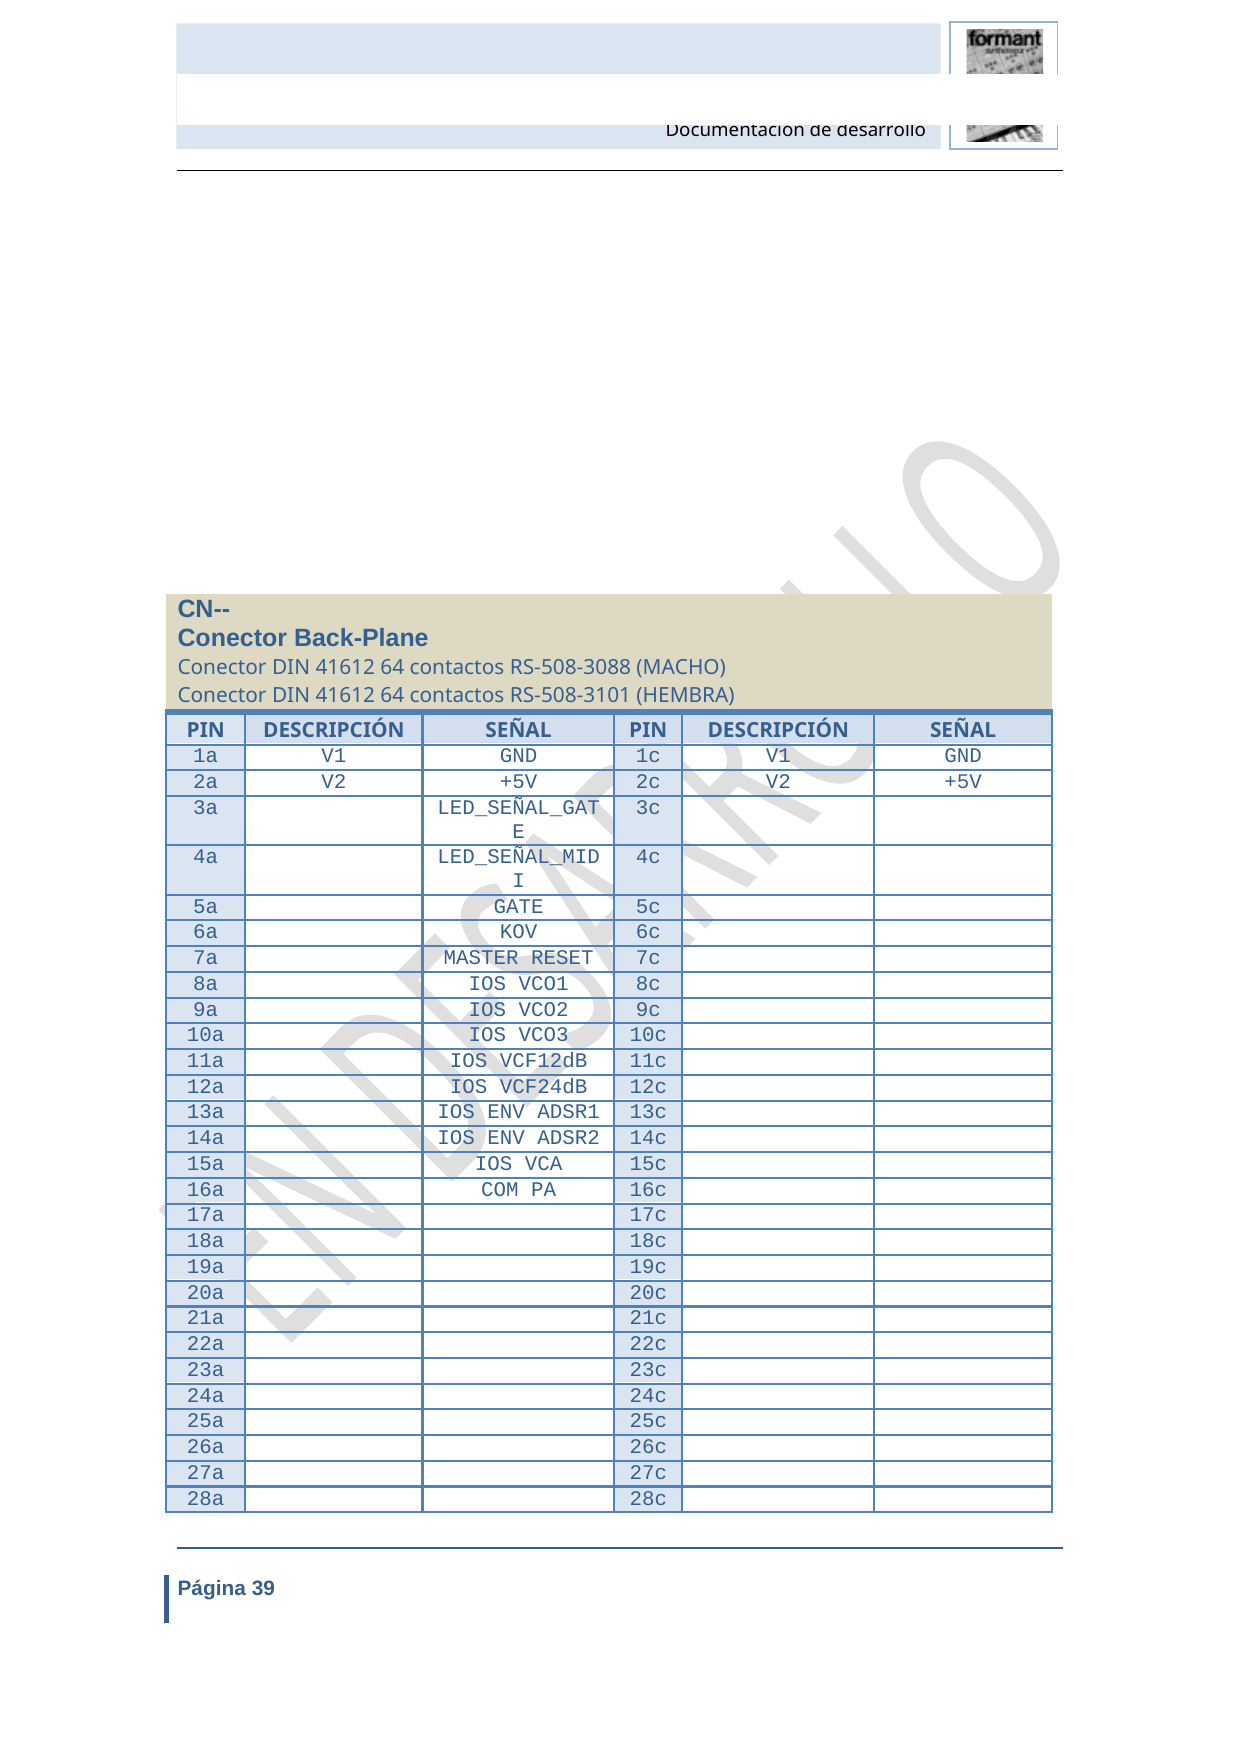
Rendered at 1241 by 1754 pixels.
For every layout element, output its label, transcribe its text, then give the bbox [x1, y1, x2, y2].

table_cell GND [424, 746, 613, 769]
table_cell V2 [683, 771, 873, 795]
table_cell [246, 1410, 421, 1434]
table_cell 19a [167, 1256, 244, 1279]
table_cell [683, 846, 873, 894]
table_cell [246, 1205, 421, 1228]
table_cell [424, 1256, 613, 1279]
table_cell [683, 947, 873, 971]
table_cell 6c [615, 921, 681, 945]
table_cell [246, 973, 421, 997]
table_cell [875, 1436, 1051, 1460]
table_cell [424, 1333, 613, 1357]
table_cell [875, 1385, 1051, 1408]
table_cell [424, 1410, 613, 1434]
table_cell [683, 1359, 873, 1382]
table_cell [875, 1127, 1051, 1151]
table_cell [424, 1308, 613, 1331]
table_cell 16a [167, 1179, 244, 1202]
table_cell GND [875, 746, 1051, 769]
table_cell [424, 1205, 613, 1228]
table_cell 9c [615, 999, 681, 1022]
table_cell 4a [167, 846, 244, 894]
table_cell 1c [615, 746, 681, 769]
table_cell [875, 1102, 1051, 1125]
table_cell SEÑAL [875, 715, 1051, 743]
table_cell [246, 1308, 421, 1331]
table_cell LED_SEÑAL_GATE [424, 797, 613, 844]
table_cell 11c [615, 1050, 681, 1074]
table_cell [246, 846, 421, 894]
table_cell [875, 1462, 1051, 1485]
table_cell [246, 1488, 421, 1511]
table_cell [424, 1385, 613, 1408]
table_cell 1a [167, 746, 244, 769]
table_cell [875, 1205, 1051, 1228]
table_cell 2c [615, 771, 681, 795]
table_cell 24a [167, 1385, 244, 1408]
table_cell [246, 1436, 421, 1460]
table_cell 13a [167, 1102, 244, 1125]
table_cell [683, 1308, 873, 1331]
table_cell [246, 1462, 421, 1485]
table_cell 5c [615, 896, 681, 919]
table_cell IOS VCO2 [424, 999, 613, 1022]
table_cell [246, 1256, 421, 1279]
table_cell 24c [615, 1385, 681, 1408]
table_cell [683, 1050, 873, 1074]
table_cell [875, 1282, 1051, 1305]
table_cell [683, 1436, 873, 1460]
table_cell [246, 1153, 421, 1177]
table_cell [683, 1282, 873, 1305]
table_cell 20c [615, 1282, 681, 1305]
table_cell [683, 1410, 873, 1434]
table_cell 20a [167, 1282, 244, 1305]
table_cell 25c [615, 1410, 681, 1434]
table_cell 5a [167, 896, 244, 919]
table_cell 25a [167, 1410, 244, 1434]
table_cell 11a [167, 1050, 244, 1074]
table_cell [683, 797, 873, 844]
table_cell [683, 1333, 873, 1357]
table_cell [875, 1024, 1051, 1048]
table_cell [683, 1127, 873, 1151]
table_cell LED_SEÑAL_MIDI [424, 846, 613, 894]
table_cell [683, 1488, 873, 1511]
table_cell [683, 1076, 873, 1099]
table_cell MASTER RESET [424, 947, 613, 971]
table_cell [246, 1333, 421, 1357]
table_cell COM PA [424, 1179, 613, 1202]
table_cell IOS VCO1 [424, 973, 613, 997]
table_cell 27c [615, 1462, 681, 1485]
table_cell [246, 999, 421, 1022]
table_cell IOS ENV ADSR1 [424, 1102, 613, 1125]
table_cell IOS VCF12dB [424, 1050, 613, 1074]
table_cell [424, 1462, 613, 1485]
table_cell [246, 1230, 421, 1254]
table_cell [246, 896, 421, 919]
picture [966, 29, 1044, 74]
table_cell 17a [167, 1205, 244, 1228]
table_cell [875, 797, 1051, 844]
table_cell [875, 1230, 1051, 1254]
table_cell 16c [615, 1179, 681, 1202]
table_cell [246, 1102, 421, 1125]
table_cell [424, 1488, 613, 1511]
table_cell [875, 1488, 1051, 1511]
table_cell [875, 947, 1051, 971]
table_cell PIN [615, 715, 681, 743]
table_cell [875, 1359, 1051, 1382]
table_cell 21c [615, 1308, 681, 1331]
table_cell [875, 1153, 1051, 1177]
table_cell V2 [246, 771, 421, 795]
table_cell 28a [167, 1488, 244, 1511]
table_cell 22a [167, 1333, 244, 1357]
table_cell [246, 797, 421, 844]
table_cell 22c [615, 1333, 681, 1357]
table_cell [246, 1024, 421, 1048]
table_cell 8a [167, 973, 244, 997]
table_cell Conector DIN 41612 64 contactos RS-508-3088 (MACHO) [166, 652, 1052, 680]
table_cell [683, 1205, 873, 1228]
table_cell [683, 1153, 873, 1177]
table_cell 6a [167, 921, 244, 945]
table_cell 14a [167, 1127, 244, 1151]
table_cell [875, 1410, 1051, 1434]
table_cell IOS VCO3 [424, 1024, 613, 1048]
table_cell [683, 1462, 873, 1485]
table_cell 15a [167, 1153, 244, 1177]
table_cell GATE [424, 896, 613, 919]
table_cell 14c [615, 1127, 681, 1151]
table_cell KOV [424, 921, 613, 945]
table_cell [875, 1076, 1051, 1099]
table_cell IOS ENV ADSR2 [424, 1127, 613, 1151]
table_cell IOS VCA [424, 1153, 613, 1177]
table_cell SEÑAL [424, 715, 613, 743]
table_cell [875, 846, 1051, 894]
table_cell [683, 896, 873, 919]
table_cell [683, 921, 873, 945]
table_cell 10a [167, 1024, 244, 1048]
table_cell 9a [167, 999, 244, 1022]
table_cell 2a [167, 771, 244, 795]
table_cell [246, 1359, 421, 1382]
table_cell 3a [167, 797, 244, 844]
table_cell 26c [615, 1436, 681, 1460]
table_cell 17c [615, 1205, 681, 1228]
table_cell [424, 1436, 613, 1460]
table_cell 23a [167, 1359, 244, 1382]
table_cell [875, 999, 1051, 1022]
table_cell V1 [683, 746, 873, 769]
table_cell 15c [615, 1153, 681, 1177]
table_cell 3c [615, 797, 681, 844]
table_cell [875, 1308, 1051, 1331]
table_cell 18c [615, 1230, 681, 1254]
table_cell [683, 1024, 873, 1048]
table_cell 19c [615, 1256, 681, 1279]
table_cell [246, 947, 421, 971]
table_cell [683, 1179, 873, 1202]
table_cell [683, 999, 873, 1022]
table_cell 12c [615, 1076, 681, 1099]
table_header CN-- Conector Back-Plane [166, 594, 1052, 652]
table_cell [246, 1385, 421, 1408]
table_cell 13c [615, 1102, 681, 1125]
table_cell [683, 1230, 873, 1254]
picture [966, 125, 1044, 142]
table_cell DESCRIPCIÓN [683, 715, 873, 743]
table_cell 12a [167, 1076, 244, 1099]
table_cell 18a [167, 1230, 244, 1254]
table_cell 23c [615, 1359, 681, 1382]
table_cell +5V [875, 771, 1051, 795]
table_cell [875, 921, 1051, 945]
table_cell [246, 1179, 421, 1202]
table_cell 4c [615, 846, 681, 894]
table_cell 21a [167, 1308, 244, 1331]
table_cell [683, 973, 873, 997]
table_cell [246, 921, 421, 945]
table_cell [875, 1333, 1051, 1357]
table_cell [424, 1230, 613, 1254]
table_cell 26a [167, 1436, 244, 1460]
table_cell 10c [615, 1024, 681, 1048]
table_cell [424, 1359, 613, 1382]
table_cell [683, 1256, 873, 1279]
table_cell [875, 1256, 1051, 1279]
table_cell 28c [615, 1488, 681, 1511]
table_cell [875, 1050, 1051, 1074]
table_cell [246, 1282, 421, 1305]
table_cell [875, 1179, 1051, 1202]
table_cell V1 [246, 746, 421, 769]
table_cell PIN [167, 715, 244, 743]
table_cell 7c [615, 947, 681, 971]
table_cell [683, 1102, 873, 1125]
table_cell [683, 1385, 873, 1408]
table_cell IOS VCF24dB [424, 1076, 613, 1099]
table_cell +5V [424, 771, 613, 795]
table_cell [875, 896, 1051, 919]
table_cell [875, 973, 1051, 997]
table_cell 7a [167, 947, 244, 971]
table_cell 27a [167, 1462, 244, 1485]
table_cell [246, 1127, 421, 1151]
table_cell 8c [615, 973, 681, 997]
table_cell [246, 1050, 421, 1074]
table_cell DESCRIPCIÓN [246, 715, 421, 743]
table_cell [246, 1076, 421, 1099]
table_cell [424, 1282, 613, 1305]
table_cell Conector DIN 41612 64 contactos RS-508-3101 (HEMBRA) [166, 680, 1052, 709]
